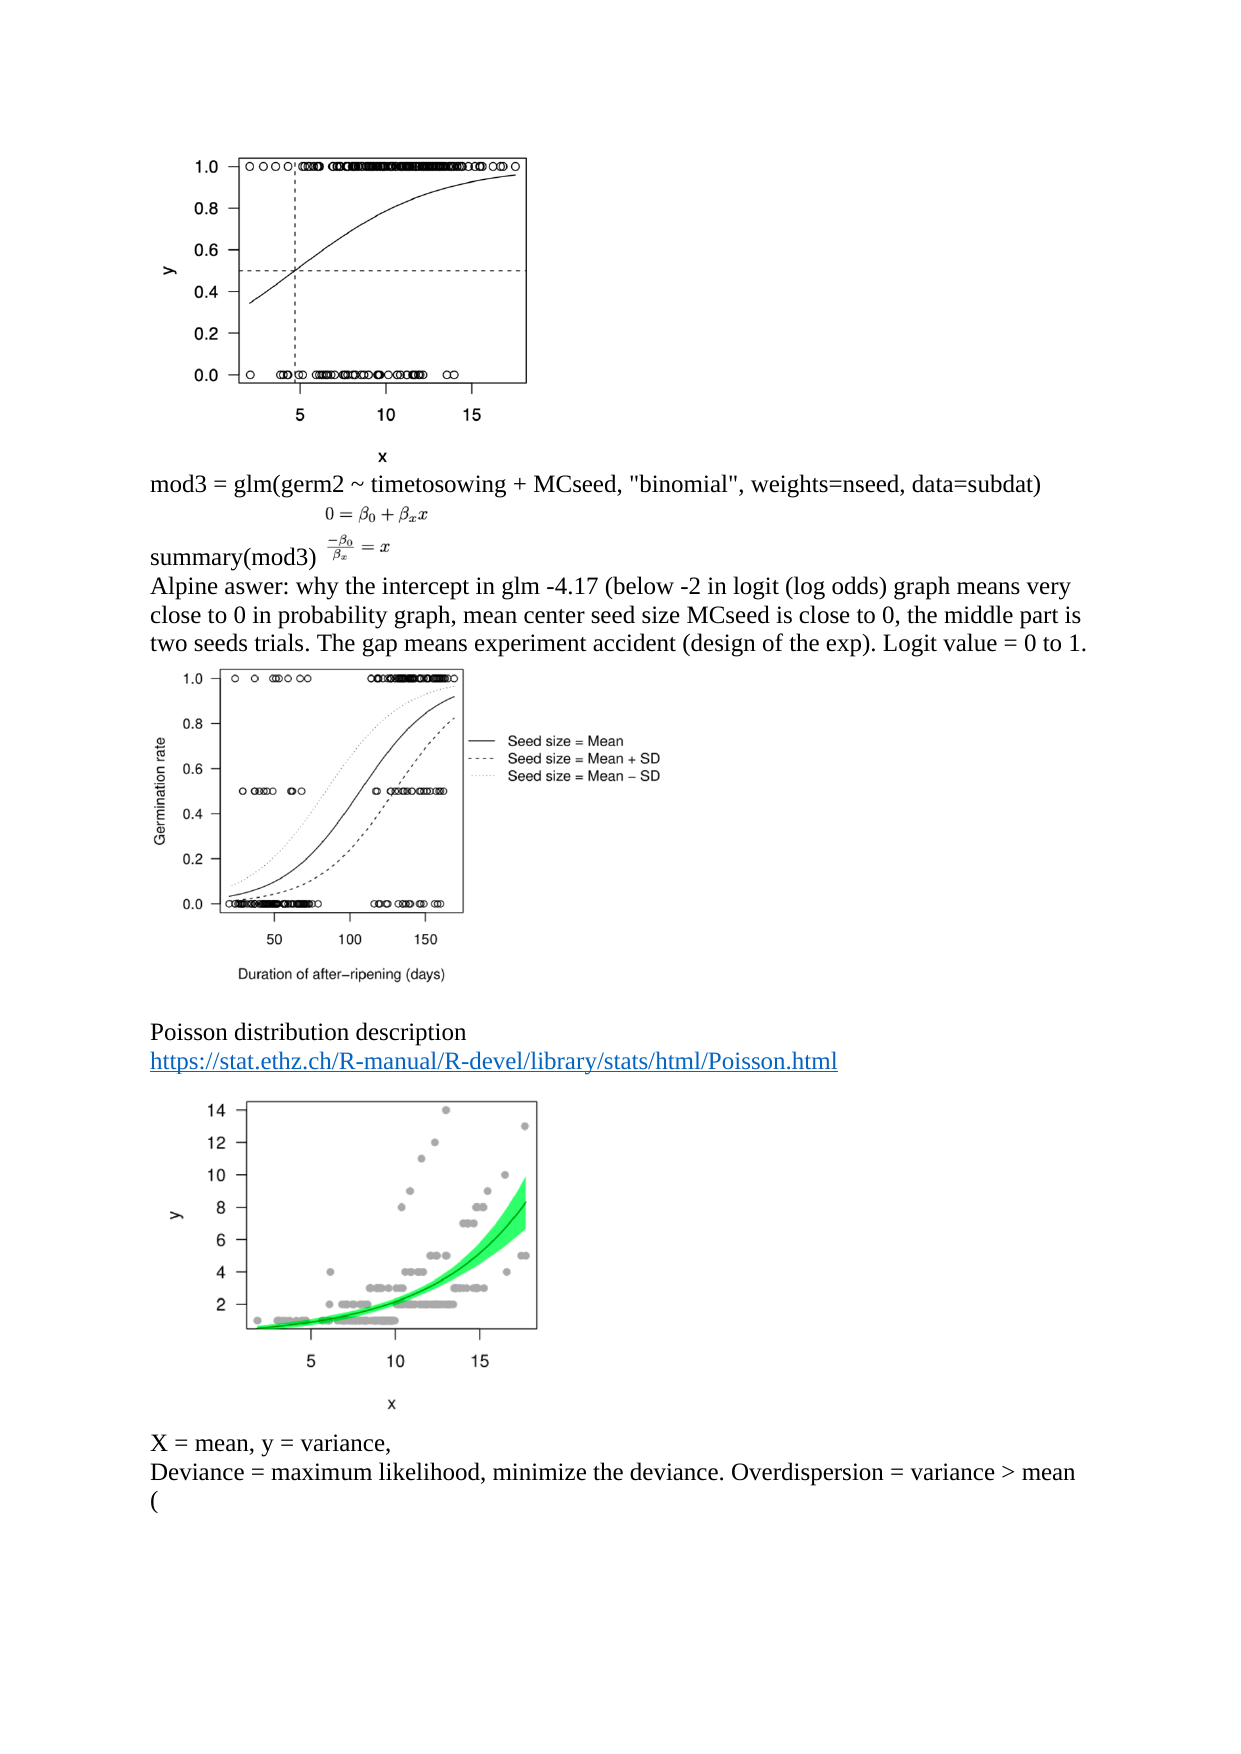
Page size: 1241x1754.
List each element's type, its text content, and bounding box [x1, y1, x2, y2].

text mod3 = glm(germ2 ~ timetosowing + MCseed, "binomial", weights=nseed, data=subdat) [150, 469, 1090, 498]
picture [150, 657, 668, 989]
text Alpine aswer: why the intercept in glm -4.17 (below -2 in logit (log odds) graph means very close to 0 in probability graph, mean center seed size MCseed is close to 0, the middle part is two seeds trials. The gap means experiment accident (design of the exp). Logit value = 0 to 1. [150, 571, 1090, 657]
text X = mean, y = variance, [150, 1428, 1090, 1457]
text https://stat.ethz.ch/R-manual/R-devel/library/stats/html/Poisson.html [150, 1046, 1090, 1074]
picture [150, 1074, 557, 1429]
picture [150, 150, 542, 470]
text summary(mod3) [150, 498, 1090, 571]
text Deviance = maximum likelihood, minimize the deviance. Overdispersion = variance > mean ( [150, 1457, 1090, 1514]
picture [322, 498, 438, 566]
text Poisson distribution description [150, 1017, 1090, 1046]
